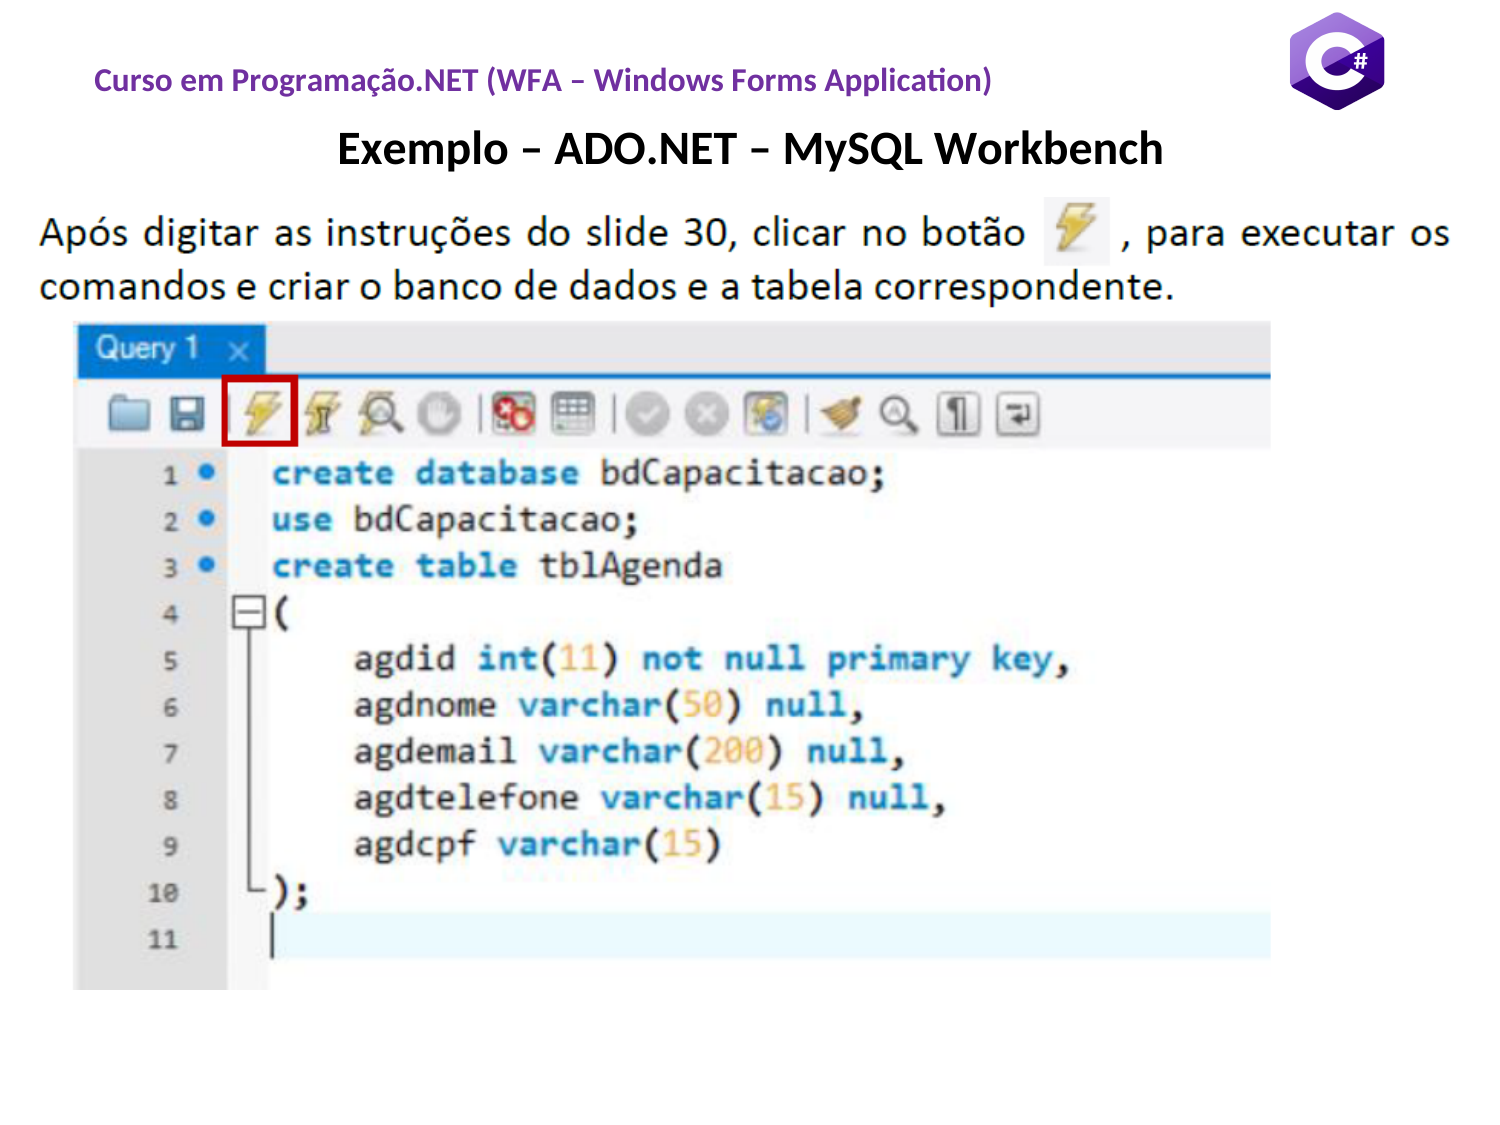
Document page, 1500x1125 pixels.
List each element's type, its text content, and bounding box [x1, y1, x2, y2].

picture [35, 197, 1467, 990]
picture [1284, 9, 1389, 113]
text Exemplo – ADO.NET – MySQL Workbench [35, 118, 1467, 177]
